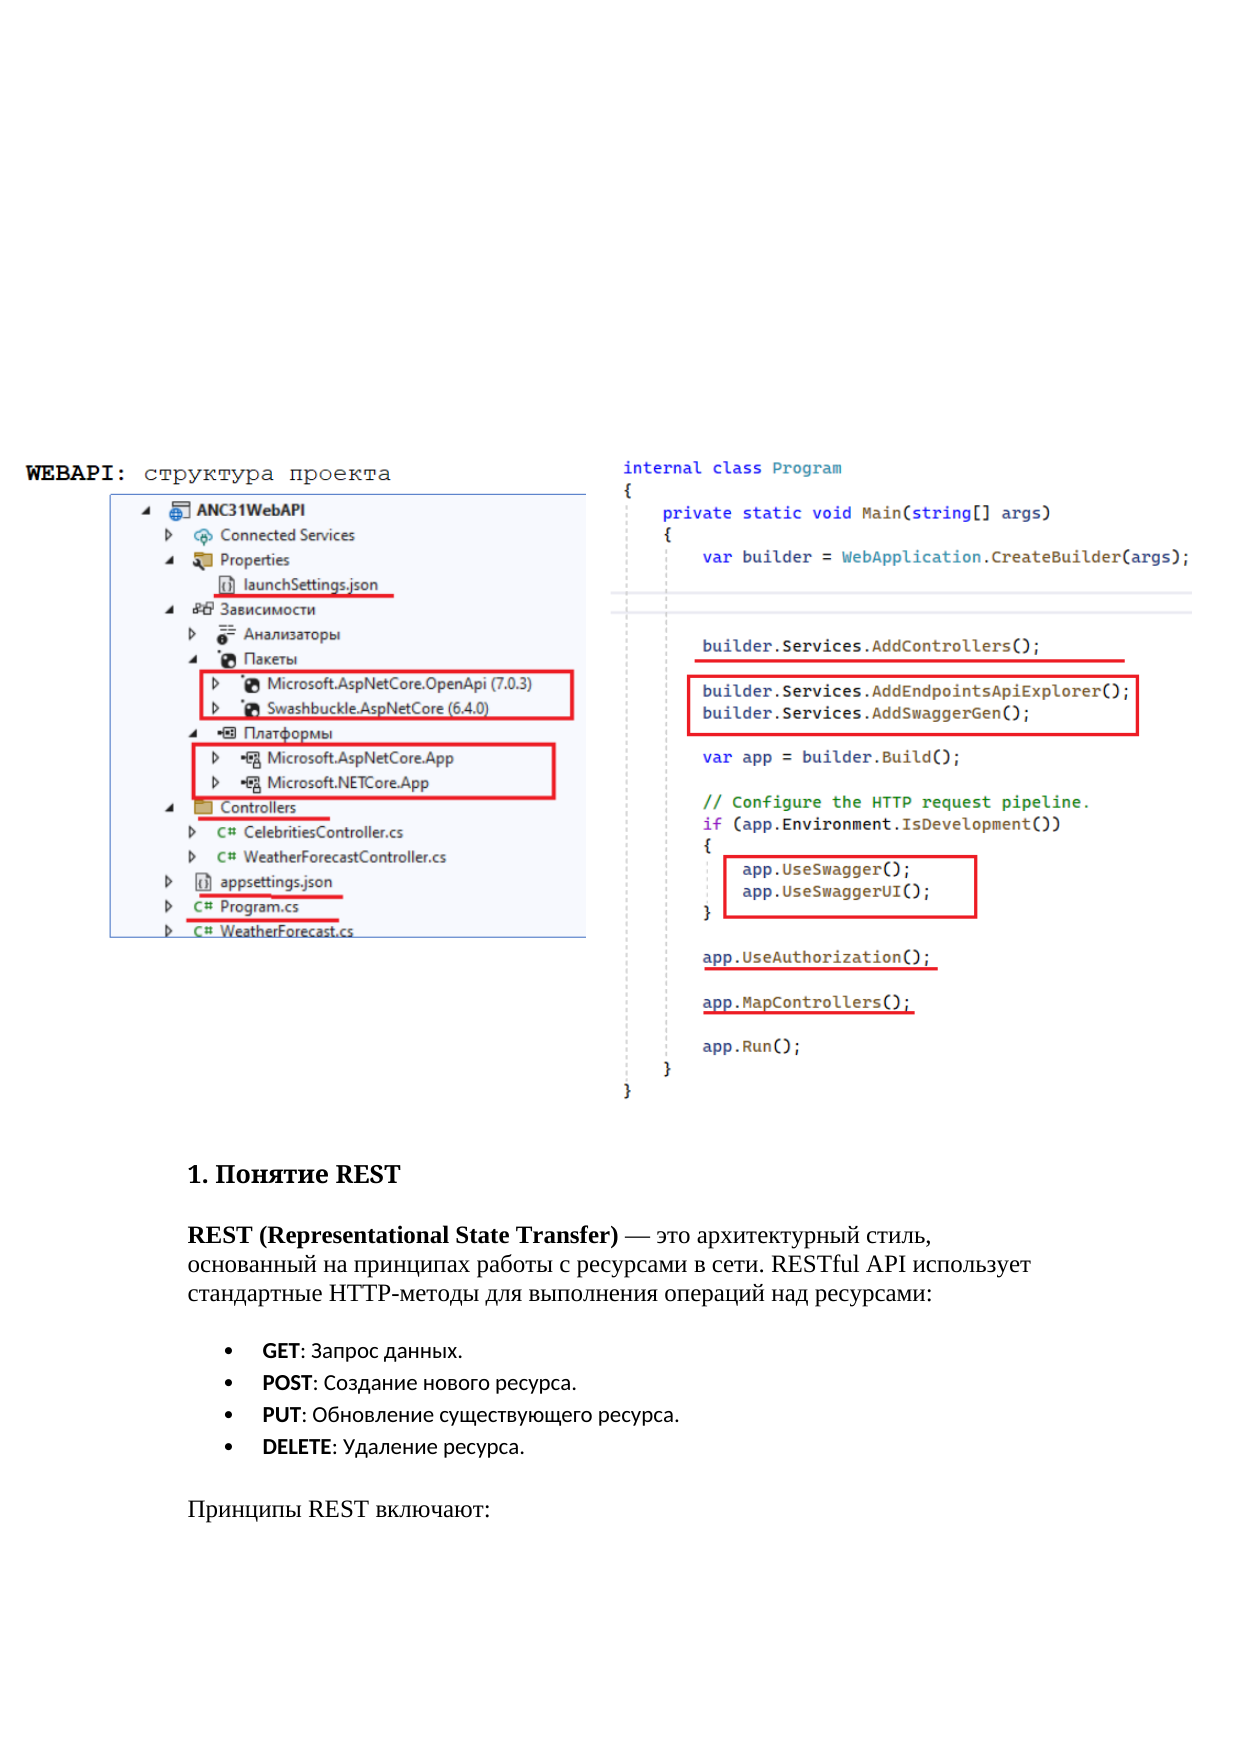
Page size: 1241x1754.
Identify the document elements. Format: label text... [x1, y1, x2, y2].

picture [19, 458, 586, 942]
subtitle 1. Понятие REST [187, 1157, 1053, 1191]
list PUT: Обновление существующего ресурса. [225, 1400, 1053, 1428]
text REST (Representational State Transfer) — это архитектурный стиль, основанный на принципах работы с ресурсами в сети. RESTful API использует стандартные HTTP-методы для выполнения операций над ресурсами: [187, 1220, 1053, 1307]
list GET: Запрос данных. [225, 1336, 1053, 1364]
text Принципы REST включают: [187, 1494, 1053, 1522]
list DELETE: Удаление ресурса. [225, 1432, 1053, 1460]
picture [610, 446, 1192, 1109]
list POST: Создание нового ресурса. [225, 1368, 1053, 1396]
